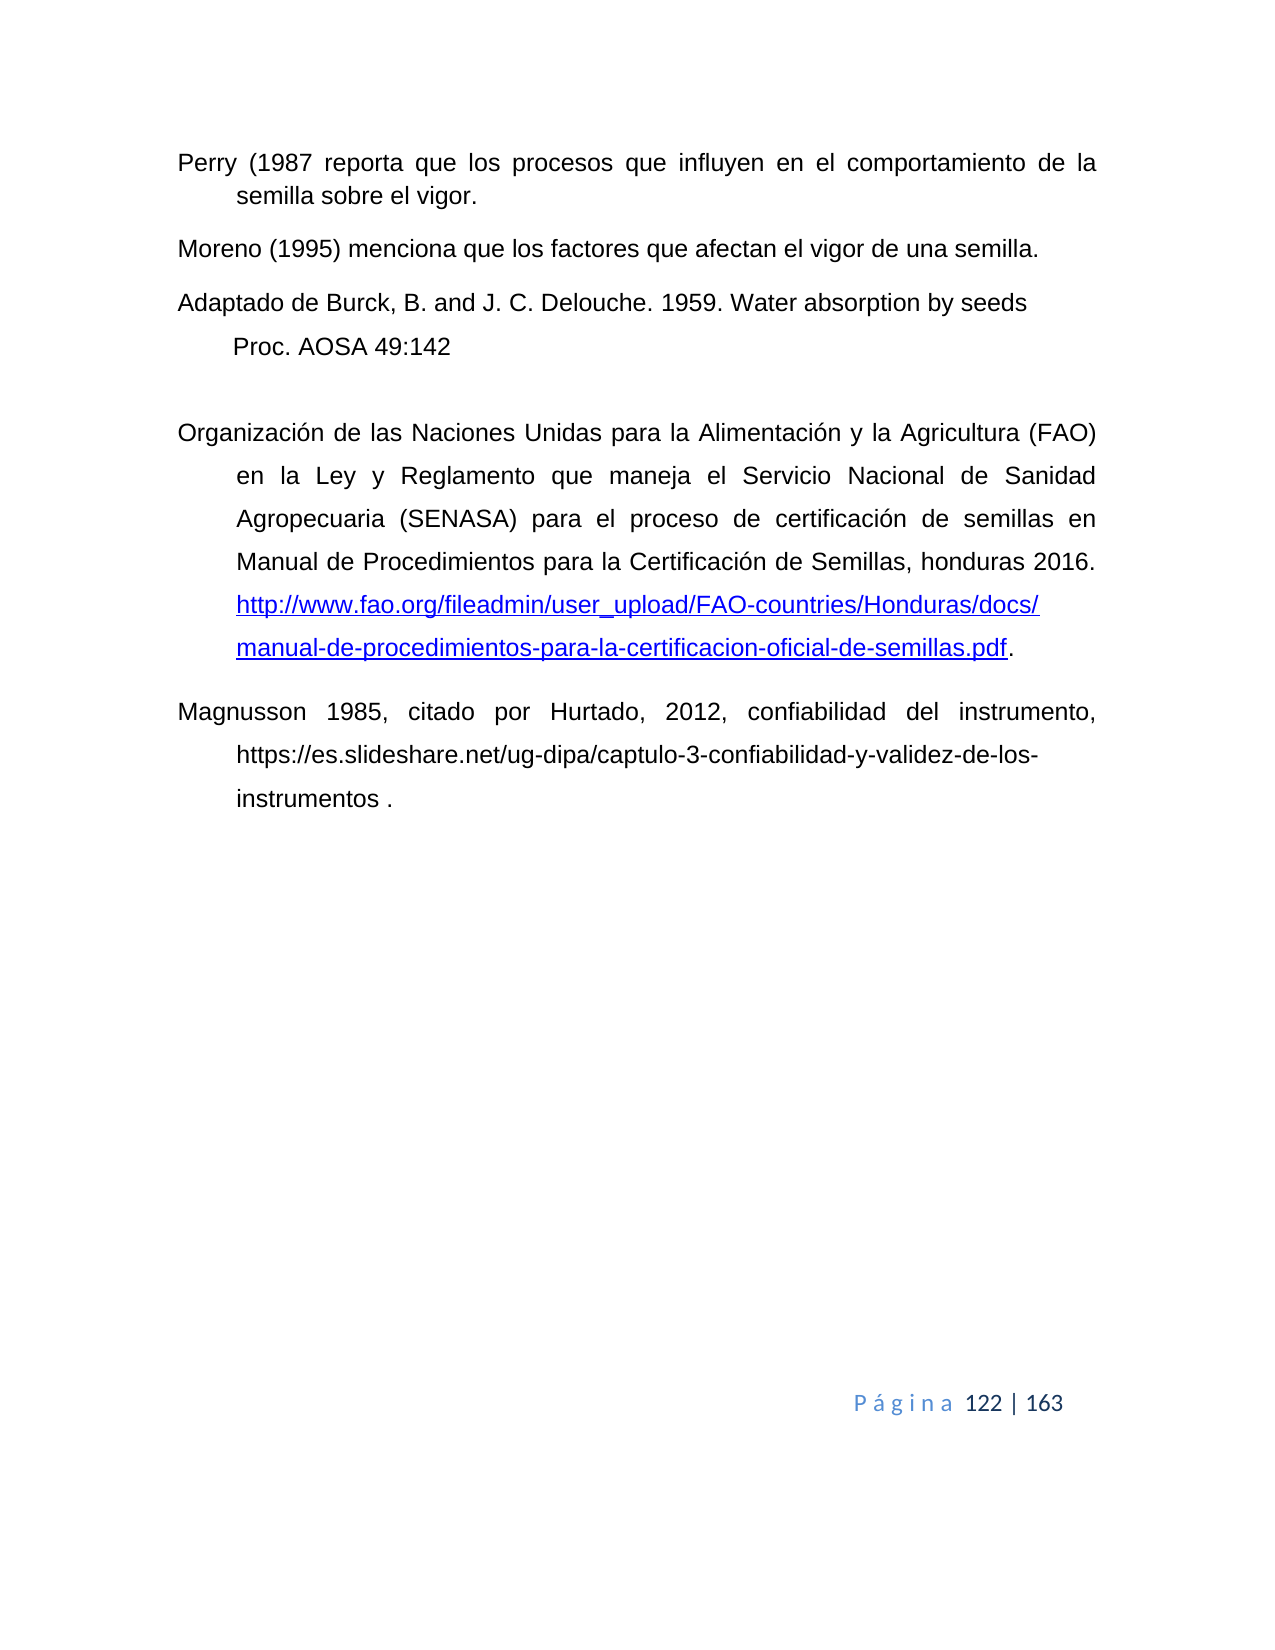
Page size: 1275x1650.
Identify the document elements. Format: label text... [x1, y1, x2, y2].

text Organización de las Naciones Unidas para la Alimentación y la Agricultura (FAO) en la Ley y Reglamento que maneja el Servicio Nacional de Sanidad Agropecuaria (SENASA) para el proceso de certificación de semillas en Manual de Procedimientos para la Certificación de Semillas, honduras 2016. http://www.fao.org/fileadmin/user_upload/FAO-countries/Honduras/docs/manual-de-procedimientos-para-la-certificacion-oficial-de-semillas.pdf. [177, 418, 1098, 662]
text Adaptado de Burck, B. and J. C. Delouche. 1959. Water absorption by seeds [177, 288, 1098, 317]
text Perry (1987 reporta que los procesos que influyen en el comportamiento de la semilla sobre el vigor. [177, 148, 1098, 209]
text Proc. AOSA 49:142 [177, 331, 1098, 360]
text Magnusson 1985, citado por Hurtado, 2012, confiabilidad del instrumento, https://es.slideshare.net/ug-dipa/captulo-3-confiabilidad-y-validez-de-los-instrumentos . [177, 697, 1098, 812]
text Moreno (1995) menciona que los factores que afectan el vigor de una semilla. [177, 234, 1098, 263]
